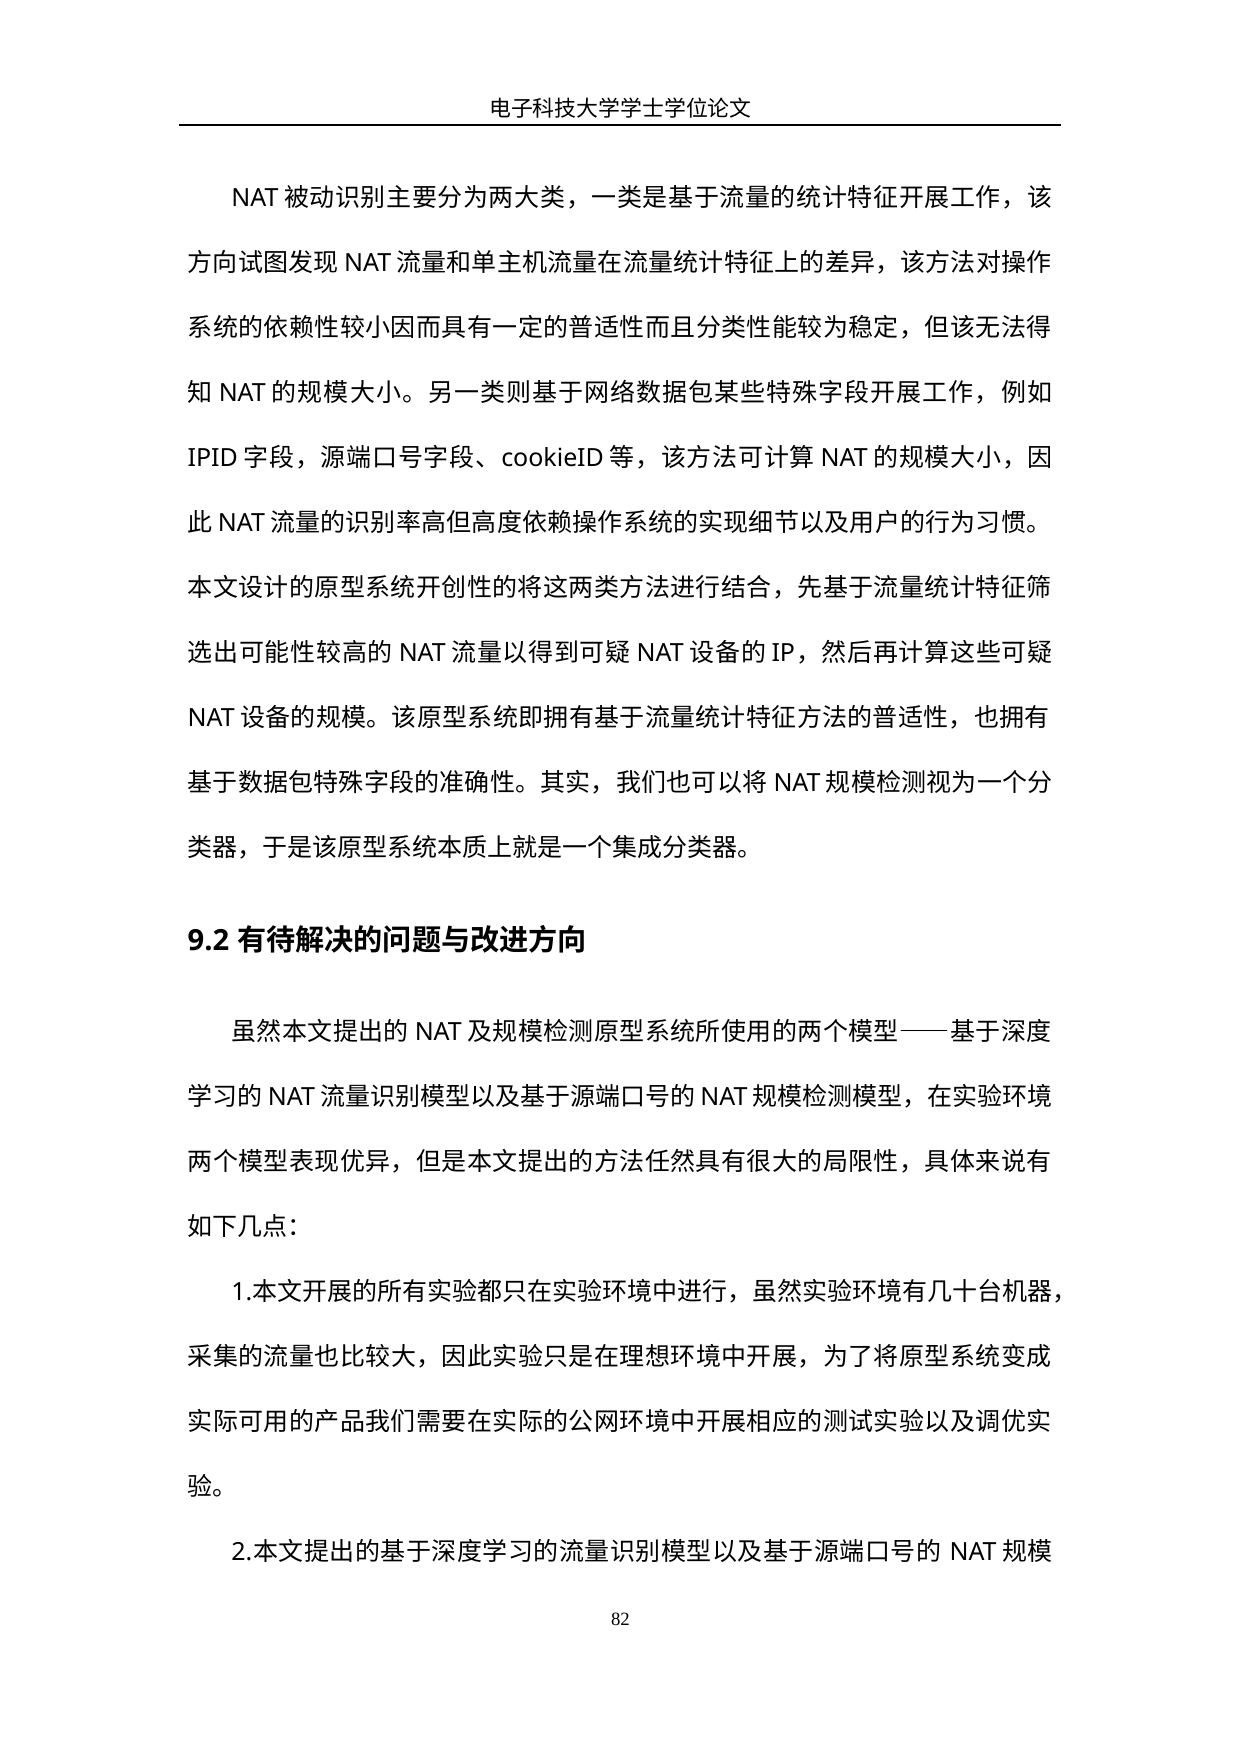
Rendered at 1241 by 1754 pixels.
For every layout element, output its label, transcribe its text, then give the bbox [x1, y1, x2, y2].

text 虽然本文提出的NAT及规模检测原型系统所使用的两个模型——基于深度学习的NAT流量识别模型以及基于源端口号的NAT规模检测模型，在实验环境两个模型表现优异，但是本文提出的方法任然具有很大的局限性，具体来说有如下几点： [187, 997, 1053, 1257]
list NAT被动识别主要分为两大类，一类是基于流量的统计特征开展工作，该方向试图发现NAT流量和单主机流量在流量统计特征上的差异，该方法对操作系统的依赖性较小因而具有一定的普适性而且分类性能较为稳定，但该无法得知NAT的规模大小。另一类则基于网络数据包某些特殊字段开展工作，例如IPID字段，源端口号字段、cookieID等，该方法可计算NAT的规模大小，因此NAT流量的识别率高但高度依赖操作系统的实现细节以及用户的行为习惯。本文设计的原型系统开创性的将这两类方法进行结合，先基于流量统计特征筛选出可能性较高的NAT流量以得到可疑NAT设备的IP，然后再计算这些可疑NAT设备的规模。该原型系统即拥有基于流量统计特征方法的普适性，也拥有基于数据包特殊字段的准确性。其实，我们也可以将NAT规模检测视为一个分类器，于是该原型系统本质上就是一个集成分类器。 [187, 163, 1053, 878]
subtitle 9.2 有待解决的问题与改进方向 [187, 905, 1053, 970]
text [187, 1517, 1053, 1582]
text 1.本文开展的所有实验都只在实验环境中进行，虽然实验环境有几十台机器，采集的流量也比较大，因此实验只是在理想环境中开展，为了将原型系统变成实际可用的产品我们需要在实际的公网环境中开展相应的测试实验以及调优实验。 [187, 1257, 1053, 1517]
